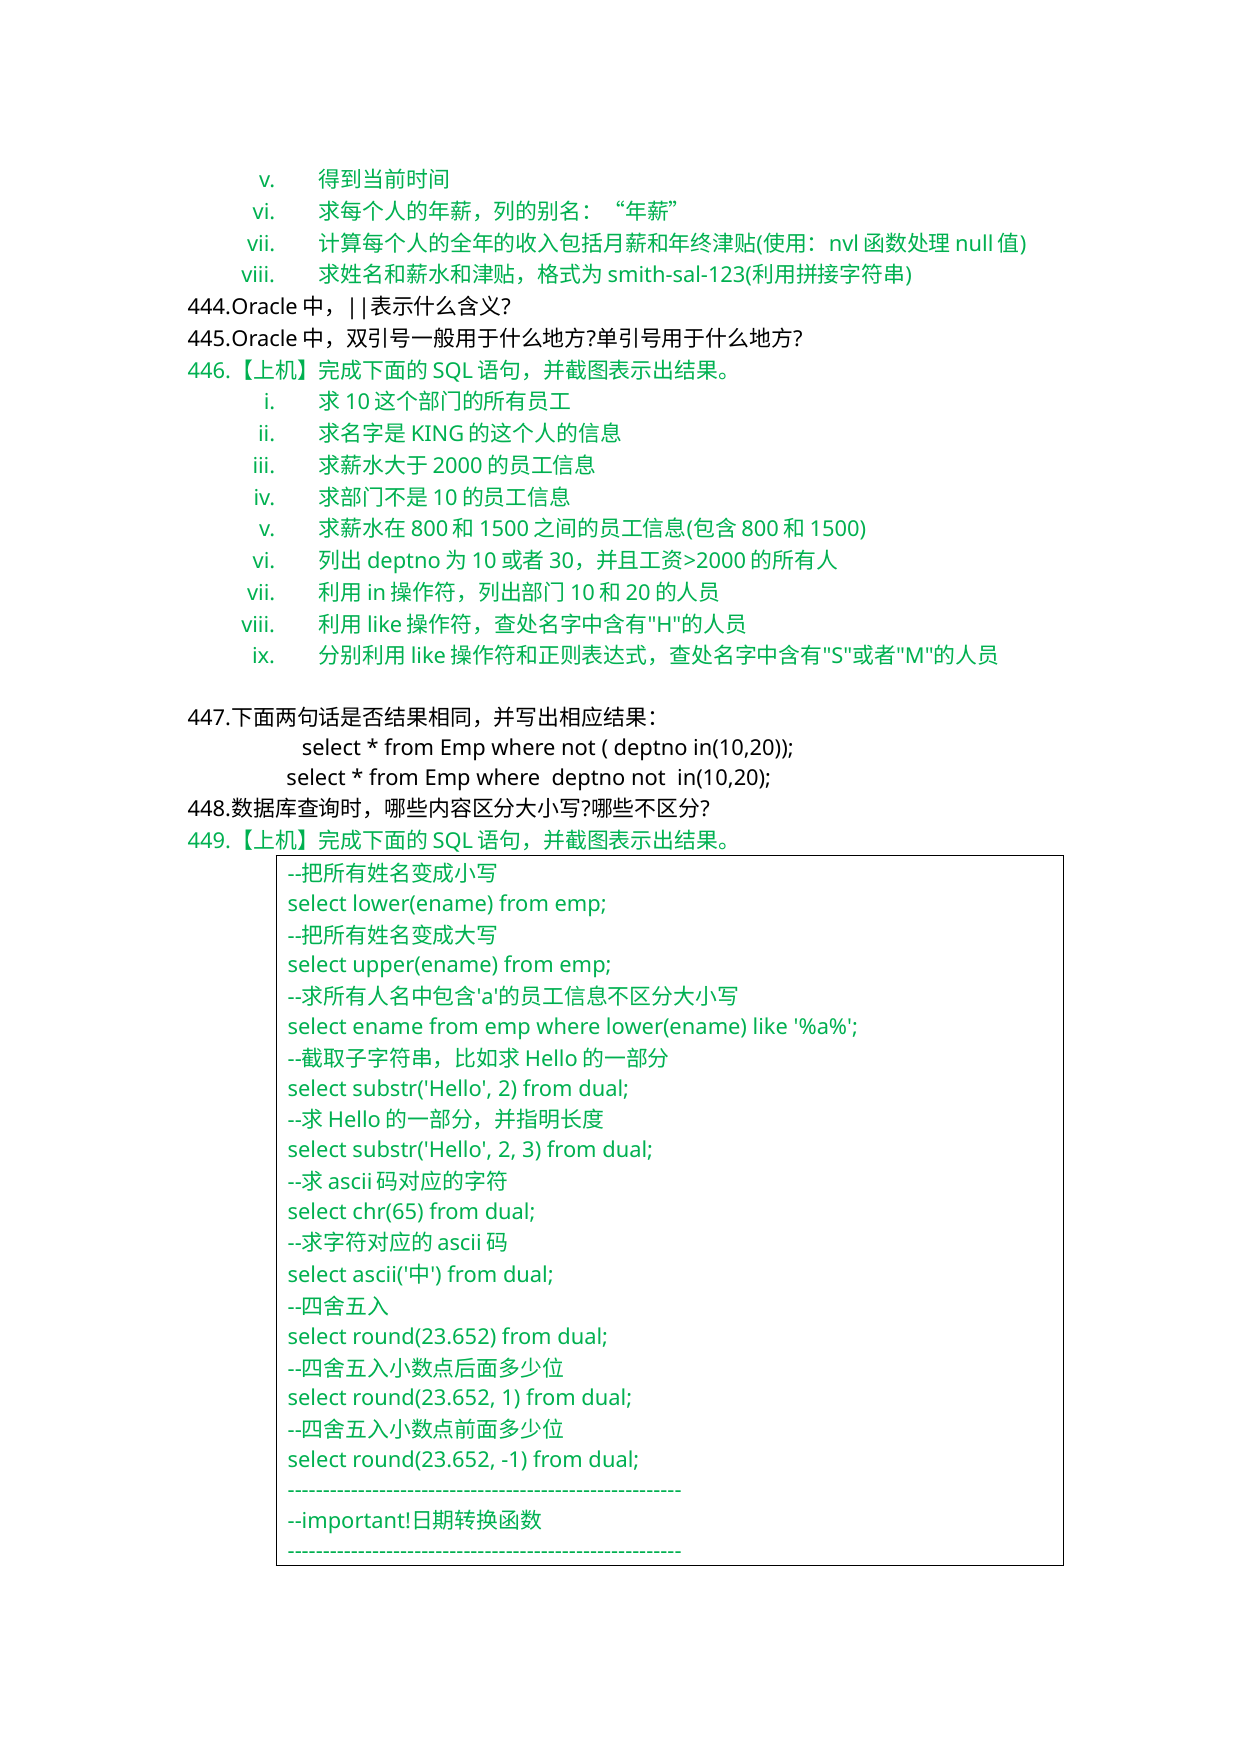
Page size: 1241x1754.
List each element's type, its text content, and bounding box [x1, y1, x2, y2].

list 【上机】完成下面的SQL语句，并截图表示出结果。 [187, 823, 1053, 855]
list 计算每个人的全年的收入包括月薪和年终津贴(使用：nvl函数处理null值) [275, 226, 1053, 257]
list 求10这个部门的所有员工 [275, 384, 1053, 416]
list 利用in操作符，列出部门10和20的人员 [275, 575, 1053, 607]
text select * from Emp where deptno not in(10,20); [225, 762, 1053, 791]
list 求姓名和薪水和津贴，格式为smith-sal-123(利用拼接字符串) [275, 257, 1053, 289]
list 求每个人的年薪，列的别名：“年薪” [275, 194, 1053, 226]
list 【上机】完成下面的SQL语句，并截图表示出结果。 [187, 353, 1053, 384]
list 求薪水大于2000的员工信息 [275, 448, 1053, 480]
list 利用like操作符，查处名字中含有"H"的人员 [275, 607, 1053, 638]
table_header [277, 856, 1063, 1565]
list 得到当前时间 [275, 162, 1053, 194]
list Oracle中，双引号一般用于什么地方?单引号用于什么地方? [187, 321, 1053, 353]
text select * from Emp where not ( deptno in(10,20)); [225, 732, 1053, 762]
list 列出deptno为10或者30，并且工资>2000的所有人 [275, 543, 1053, 575]
list 下面两句话是否结果相同，并写出相应结果： [187, 700, 1053, 732]
list 求薪水在800和1500之间的员工信息(包含800和1500) [275, 511, 1053, 543]
list 求名字是KING的这个人的信息 [275, 416, 1053, 448]
list 分别利用like操作符和正则表达式，查处名字中含有"S"或者"M"的人员 [275, 638, 1053, 670]
list 求部门不是10的员工信息 [275, 480, 1053, 511]
list Oracle中，||表示什么含义? [187, 289, 1053, 321]
list 数据库查询时，哪些内容区分大小写?哪些不区分? [187, 791, 1053, 823]
